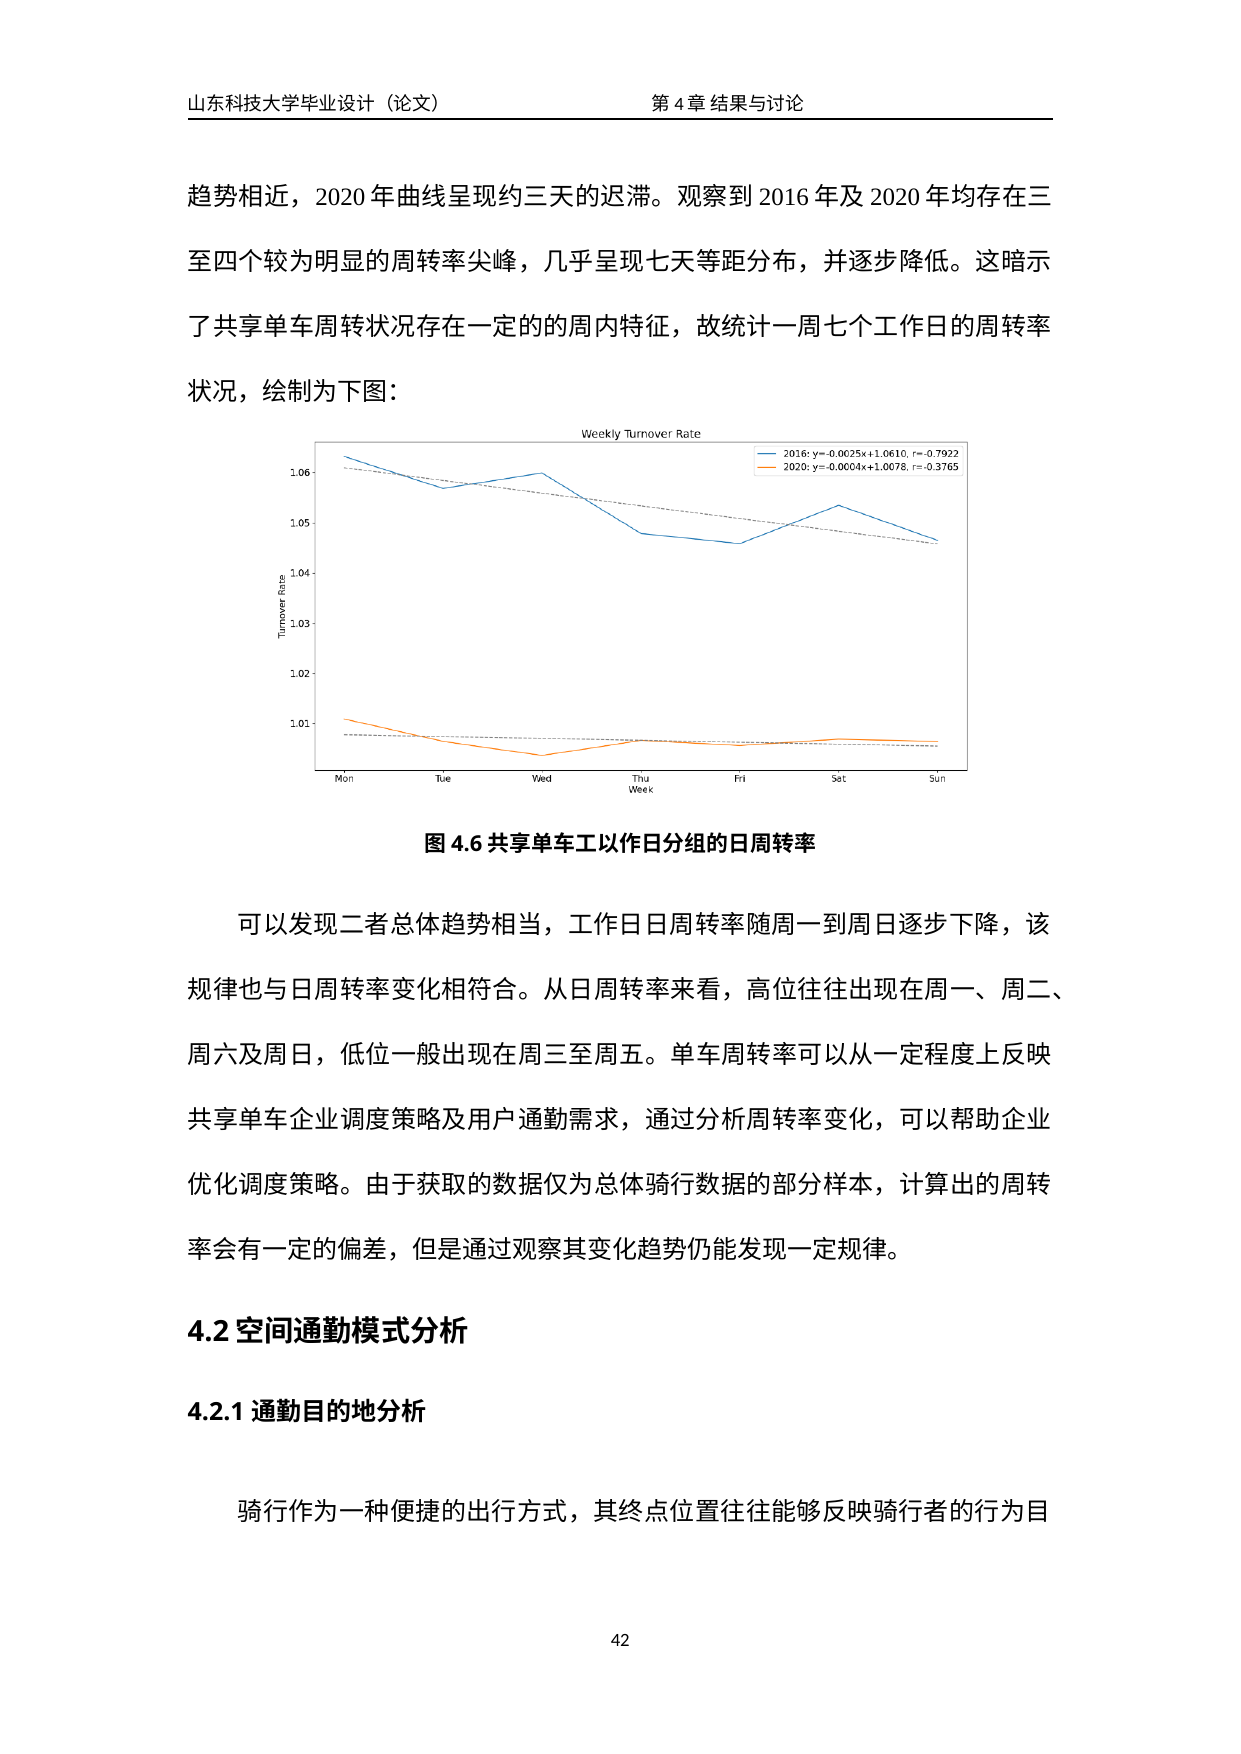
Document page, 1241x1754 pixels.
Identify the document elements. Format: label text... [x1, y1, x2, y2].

text 可以发现二者总体趋势相当，工作日日周转率随周一到周日逐步下降，该规律也与日周转率变化相符合。从日周转率来看，高位往往出现在周一、周二、周六及周日，低位一般出现在周三至周五。单车周转率可以从一定程度上反映共享单车企业调度策略及用户通勤需求，通过分析周转率变化，可以帮助企业优化调度策略。由于获取的数据仅为总体骑行数据的部分样本，计算出的周转率会有一定的偏差，但是通过观察其变化趋势仍能发现一定规律。 [187, 890, 1053, 1280]
text 4.2.1 通勤目的地分析 [187, 1377, 1053, 1442]
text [187, 1477, 1053, 1542]
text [187, 162, 1053, 422]
picture [268, 422, 973, 800]
text 图4.6 共享单车工以作日分组的日周转率 [187, 825, 1053, 858]
list 4.2空间通勤模式分析 [187, 1296, 1053, 1361]
